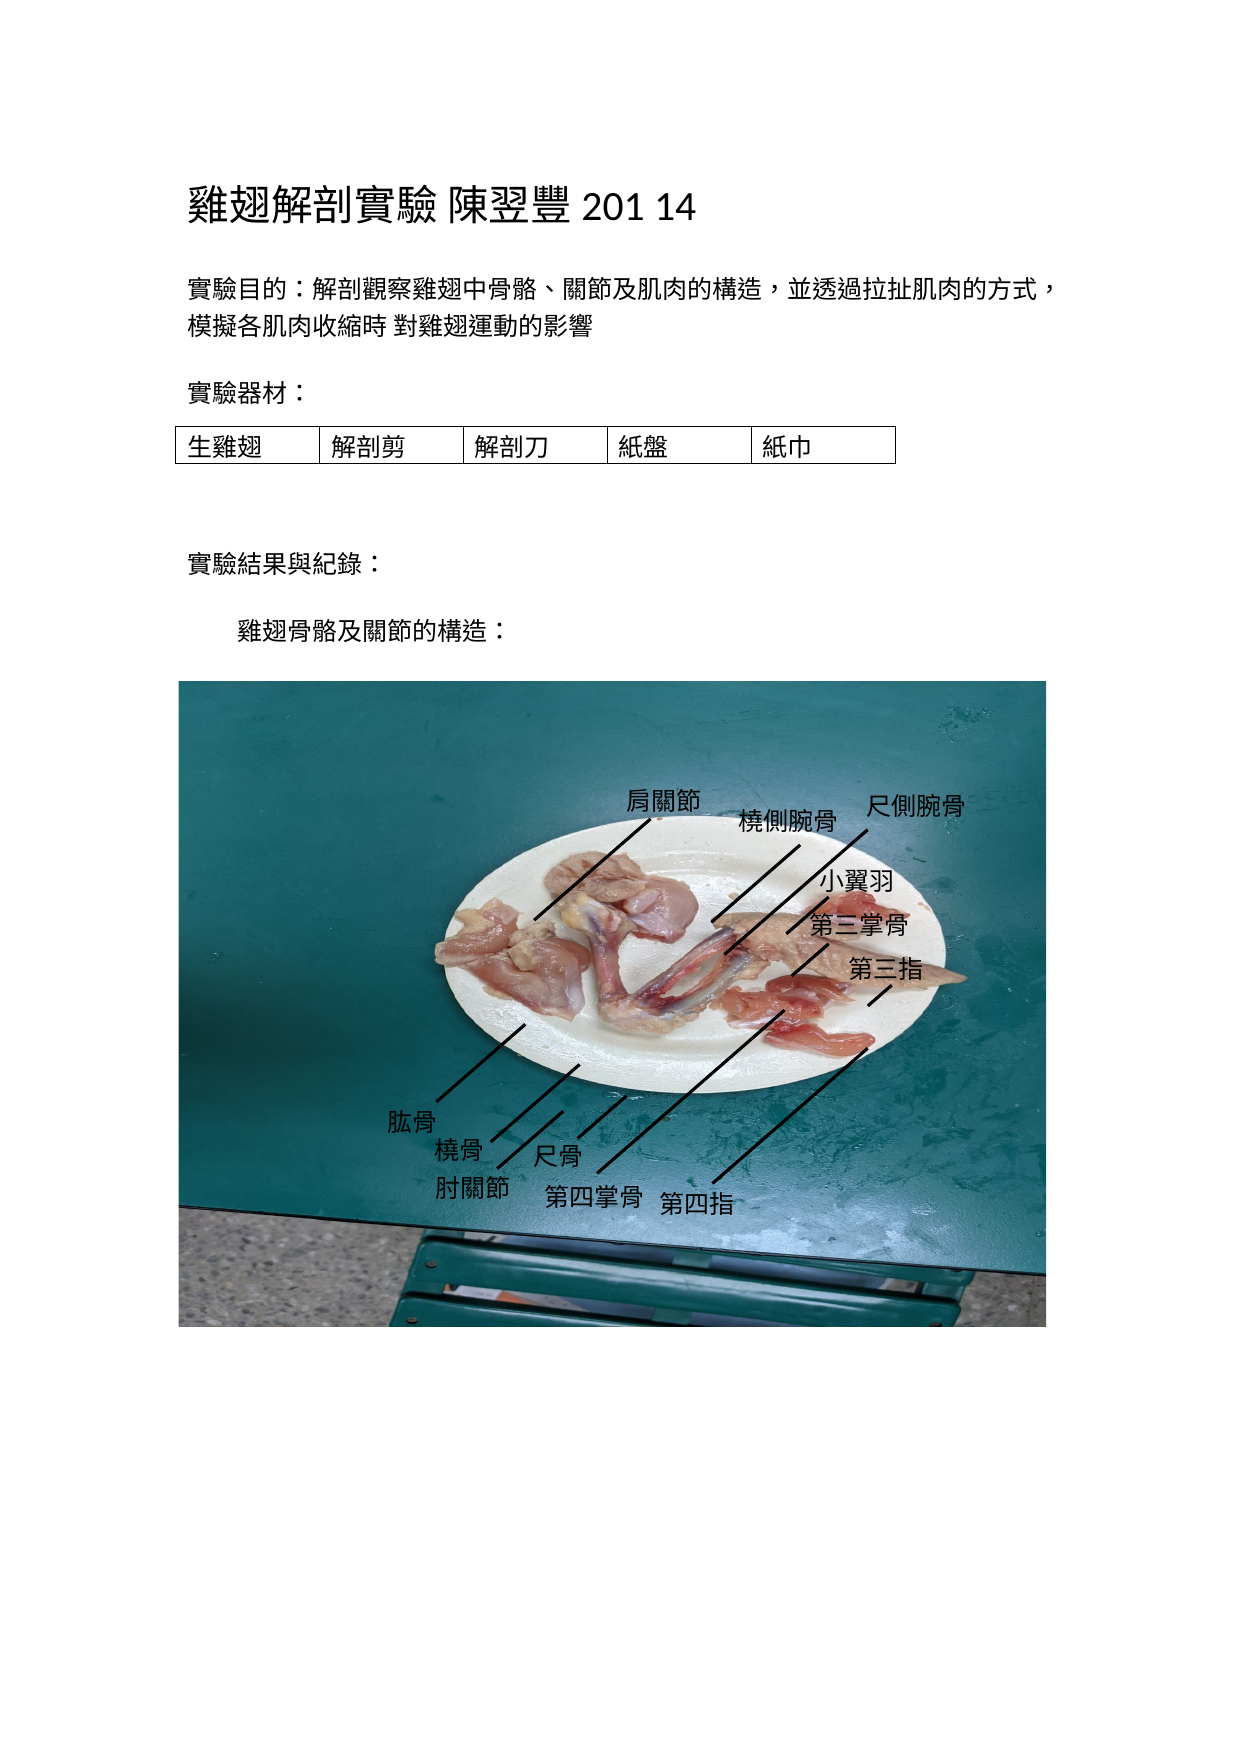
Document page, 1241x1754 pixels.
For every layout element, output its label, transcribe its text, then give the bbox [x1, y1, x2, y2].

table_header 解剖剪 [320, 427, 463, 463]
table_header 紙盤 [608, 427, 751, 463]
text 雞翅解剖實驗 陳翌豐 201 14 [187, 164, 1053, 239]
text 實驗結果與紀錄： [187, 544, 1053, 581]
table_header 生雞翅 [176, 427, 319, 463]
text 實驗器材： [187, 373, 1053, 410]
table_header 解剖刀 [464, 427, 607, 463]
picture [178, 681, 1047, 1327]
table_header 紙巾 [752, 427, 895, 463]
text 雞翅骨骼及關節的構造： [187, 610, 1053, 648]
text 實驗目的：解剖觀察雞翅中骨骼、關節及肌肉的構造，並透過拉扯肌肉的方式，模擬各肌肉收縮時 對雞翅運動的影響 [187, 269, 1053, 344]
